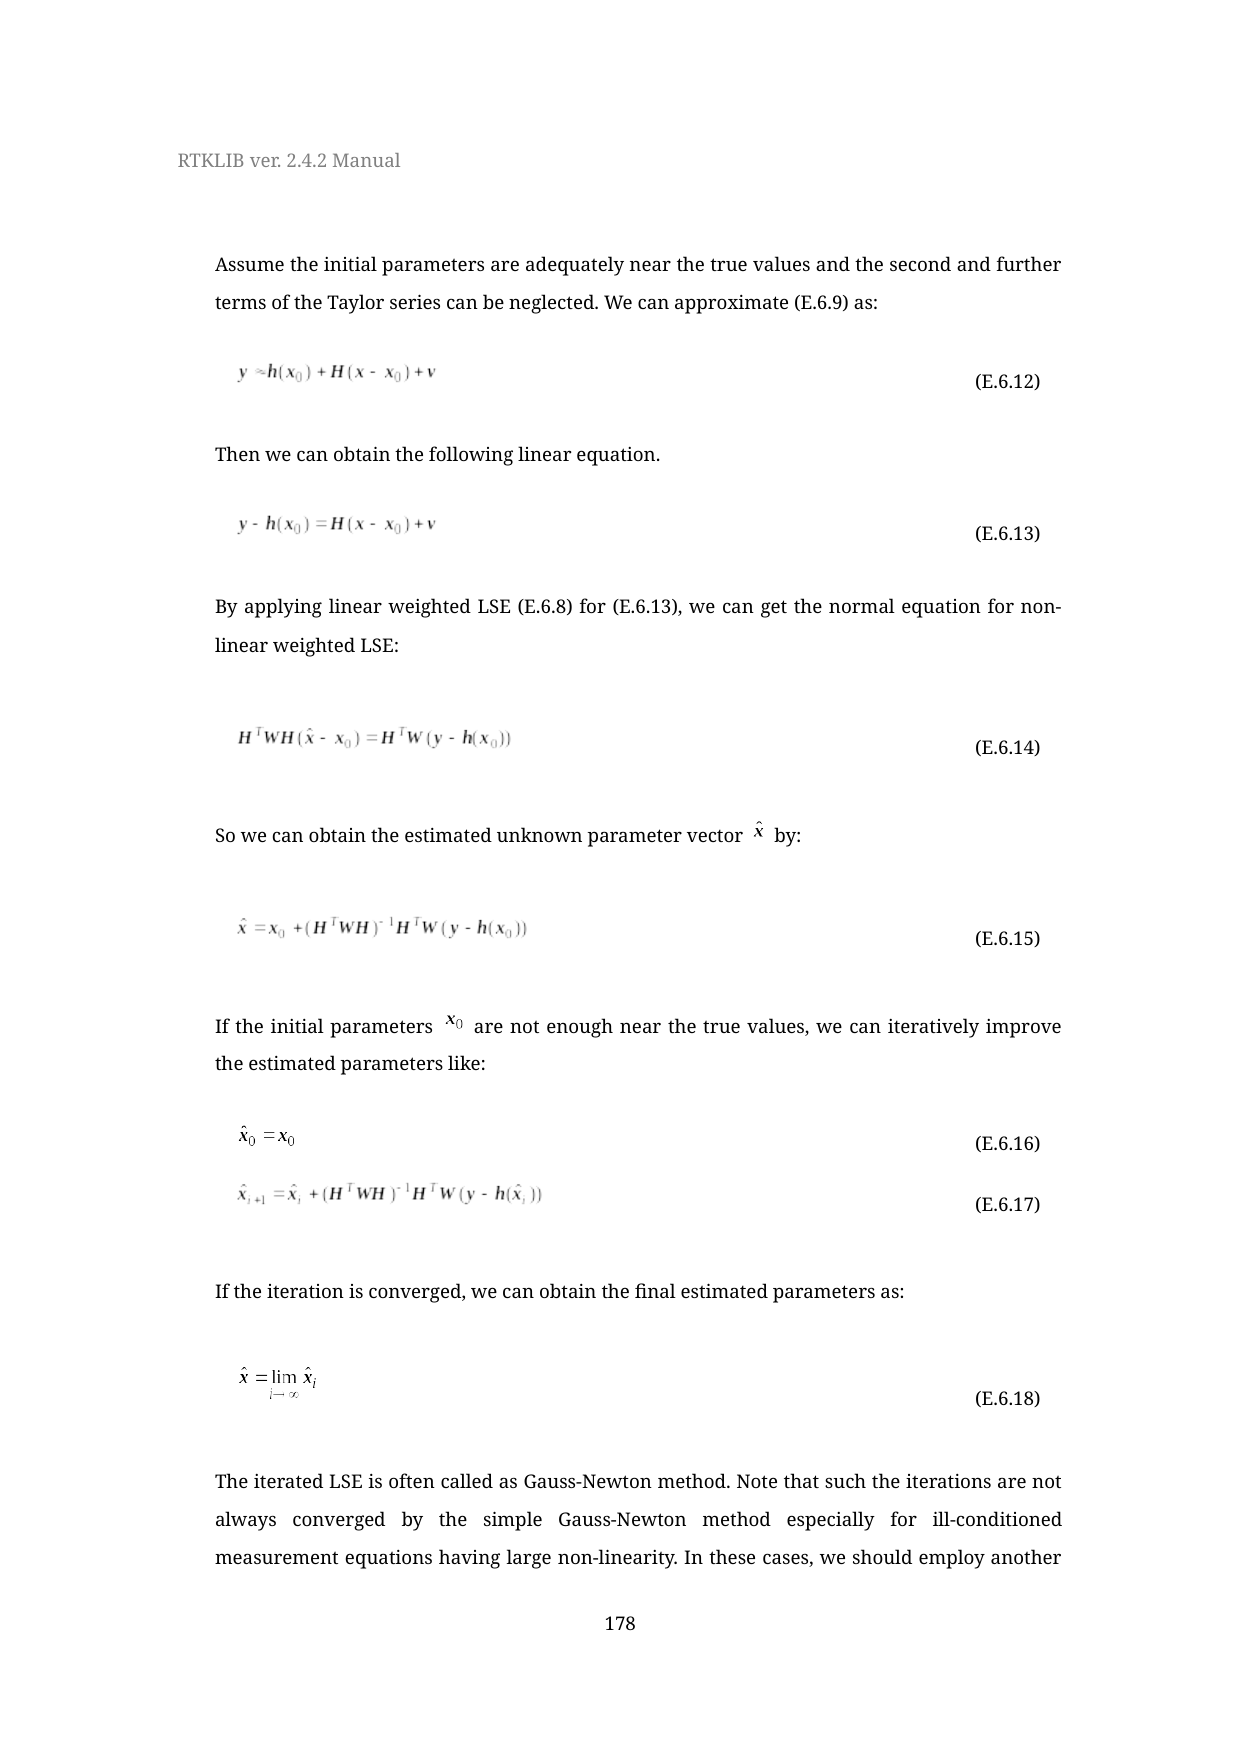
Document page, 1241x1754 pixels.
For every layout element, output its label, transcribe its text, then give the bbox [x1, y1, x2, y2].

list (E.6.15) [233, 892, 1063, 968]
list (E.6.13) [233, 512, 1063, 549]
list So we can obtain the estimated unknown parameter vector by: [215, 816, 1063, 854]
list (E.6.17) [233, 1158, 1063, 1234]
list (E.6.14) [233, 702, 1063, 778]
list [215, 1462, 1063, 1576]
list Then we can obtain the following linear equation. [215, 436, 1063, 473]
list Assume the initial parameters are adequately near the true values and the second and further terms of the Taylor series can be neglected. We can approximate (E.6.9) as: [215, 245, 1063, 321]
list If the initial parameters are not enough near the true values, we can iteratively improve the estimated parameters like: [215, 1006, 1063, 1082]
list (E.6.16) [233, 1120, 1063, 1158]
list (E.6.18) [233, 1348, 1063, 1424]
list If the iteration is converged, we can obtain the final estimated parameters as: [215, 1272, 1063, 1310]
list (E.6.12) [233, 359, 1063, 397]
list By applying linear weighted LSE (E.6.8) for (E.6.13), we can get the normal equation for non-linear weighted LSE: [215, 588, 1063, 664]
